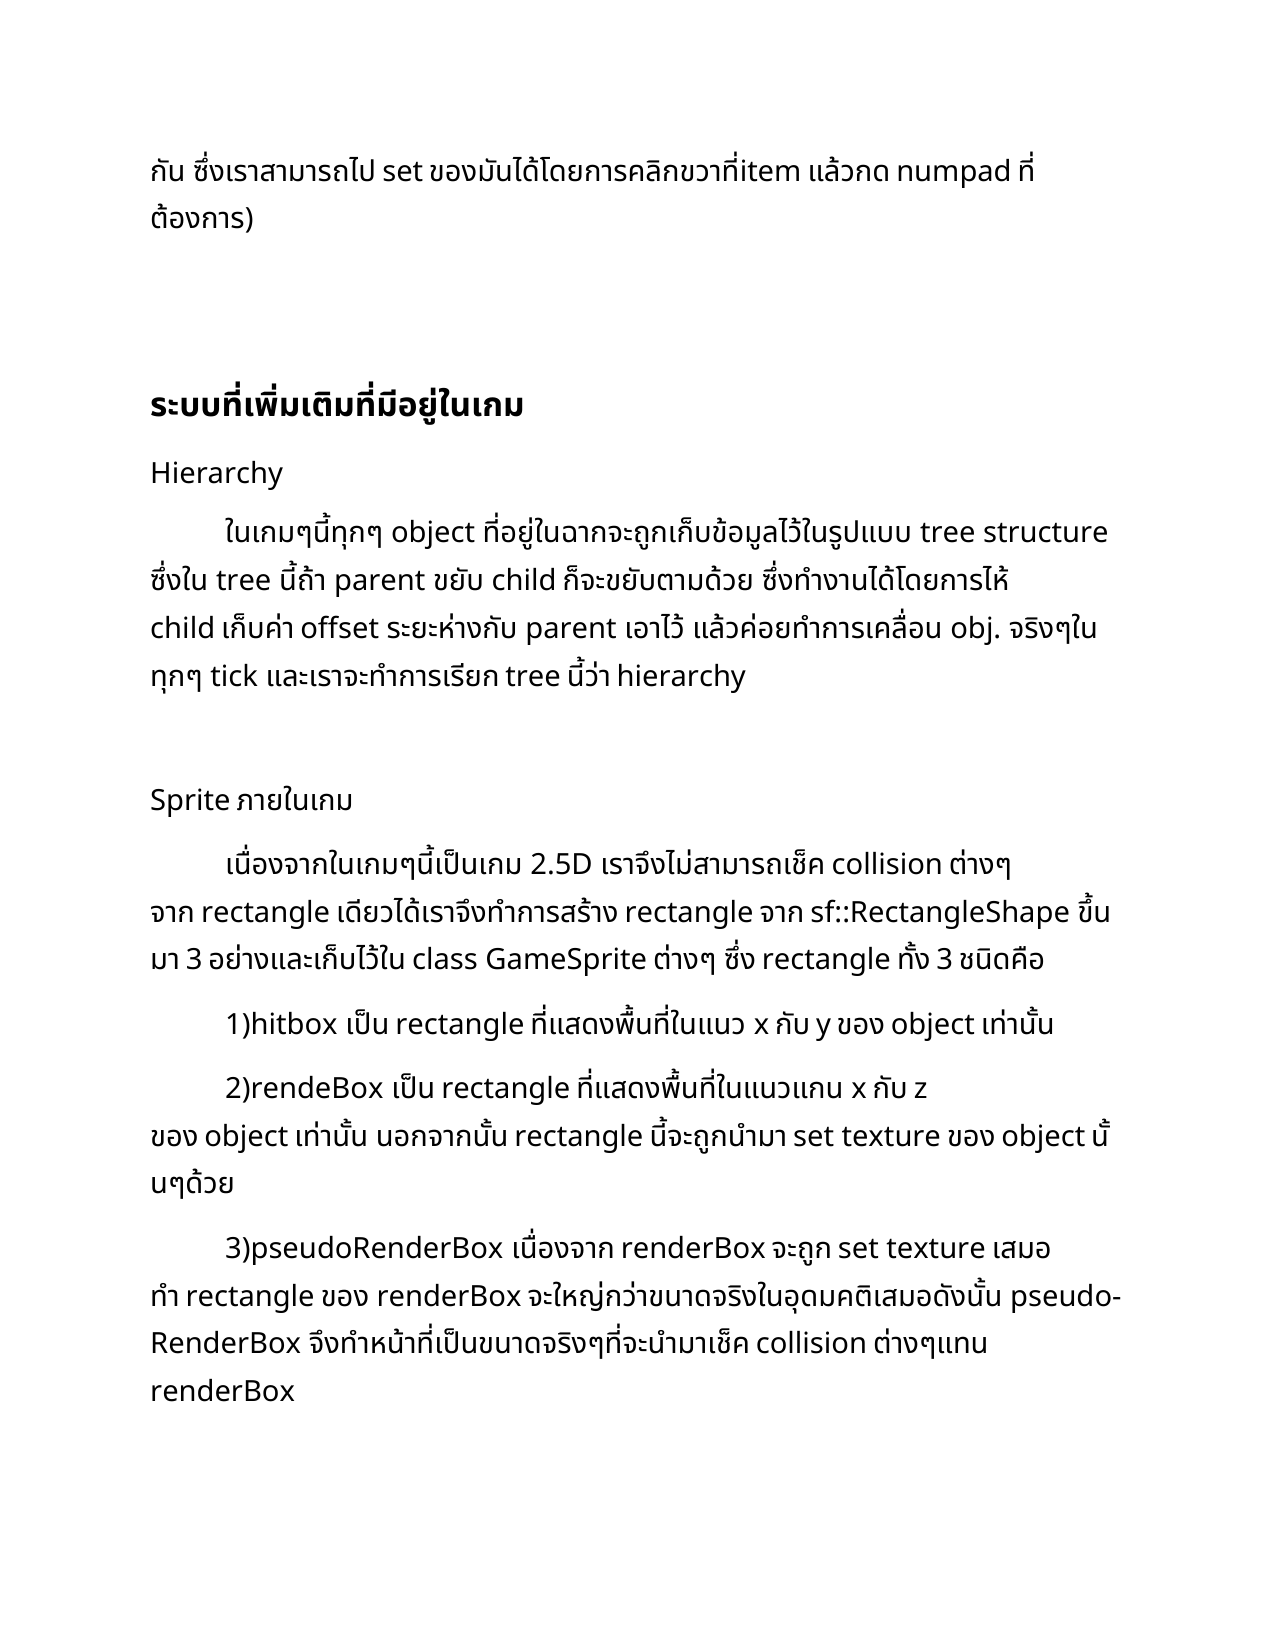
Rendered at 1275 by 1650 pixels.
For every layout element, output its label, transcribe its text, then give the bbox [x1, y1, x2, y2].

text 2)rendeBox เป็นrectangleที่แสดงพื้นที่ในแนวแกน xกับz ของobjectเท่านั้น นอกจากนั้นrectangleนี้จะถูกนำมาset textureของobjectนั้นๆด้วย [150, 1068, 1125, 1207]
text Hierarchy [150, 452, 1125, 492]
text Spriteภายในเกม [150, 779, 1125, 823]
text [150, 150, 1125, 242]
text 3)pseudoRenderBox เนื่องจากrenderBoxจะถูกset textureเสมอทำrectangleของ renderBoxจะใหญ่กว่าขนาดจริงในอุดมคติเสมอดังนั้น pseudo-RenderBox จึงทำหน้าที่เป็นขนาดจริงๆที่จะนำมาเช็คcollisionต่างๆแทน renderBox [150, 1227, 1125, 1410]
text 1)hitbox เป็นrectangleที่แสดงพื้นที่ในแนว xกับyของobjectเท่านั้น [150, 1003, 1125, 1047]
text ระบบที่เพิ่มเติมที่มีอยู่ในเกม [150, 381, 1125, 432]
text เนื่องจากในเกมๆนี้เป็นเกม 2.5D เราจึงไม่สามารถเช็คcollisionต่างๆจากrectangleเดียวได้เราจึงทำการสร้างrectangleจากsf::RectangleShape ขึ้นมา3อย่างและเก็บไว้ในclass GameSpriteต่างๆ ซึ่งrectangleทั้ง3ชนิดคือ [150, 843, 1125, 983]
text ในเกมๆนี้ทุกๆ object ที่อยู่ในฉากจะถูกเก็บข้อมูลไว้ในรูปแบบ tree structure ซึ่งใน tree นี้ถ้า parent ขยับ childก็จะขยับตามด้วย ซึ่งทำงานได้โดยการไห้ childเก็บค่าoffset ระยะห่างกับ parent เอาไว้ แล้วค่อยทำการเคลื่อน obj. จริงๆในทุกๆ tick และเราจะทำการเรียกtreeนี้ว่าhierarchy [150, 512, 1125, 699]
